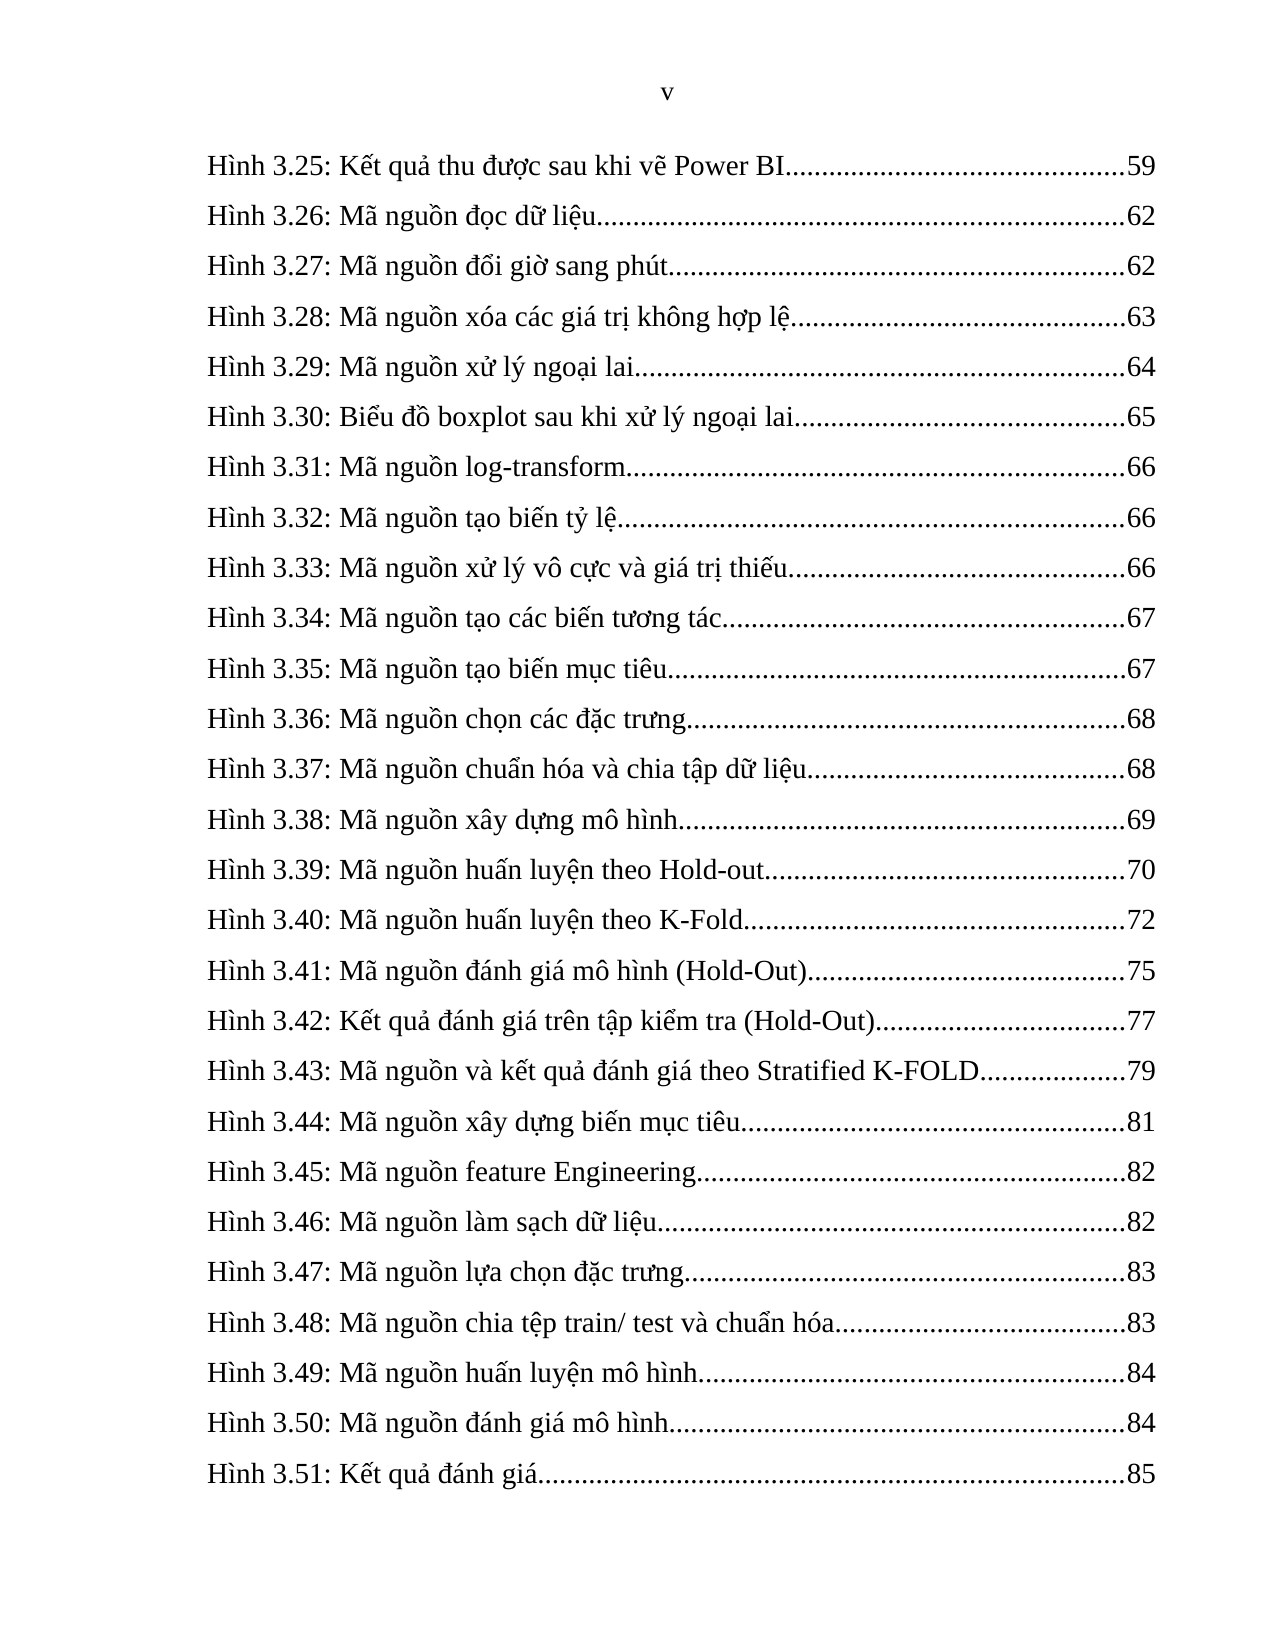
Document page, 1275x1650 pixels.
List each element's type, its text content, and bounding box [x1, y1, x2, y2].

text Hình 3.40: Mã nguồn huấn luyện theo K-Fold 72 [207, 902, 1127, 936]
text Hình 3.46: Mã nguồn làm sạch dữ liệu 82 [207, 1204, 1127, 1238]
text Hình 3.30: Biểu đồ boxplot sau khi xử lý ngoại lai 65 [207, 399, 1127, 433]
text Hình 3.50: Mã nguồn đánh giá mô hình 84 [207, 1406, 1127, 1439]
text Hình 3.26: Mã nguồn đọc dữ liệu 62 [207, 198, 1127, 232]
text Hình 3.33: Mã nguồn xử lý vô cực và giá trị thiếu 66 [207, 550, 1127, 584]
text Hình 3.51: Kết quả đánh giá 85 [207, 1456, 1127, 1489]
text Hình 3.48: Mã nguồn chia tệp train/ test và chuẩn hóa 83 [207, 1305, 1127, 1338]
text Hình 3.28: Mã nguồn xóa các giá trị không hợp lệ 63 [207, 299, 1127, 332]
text Hình 3.37: Mã nguồn chuẩn hóa và chia tập dữ liệu 68 [207, 751, 1127, 785]
text Hình 3.35: Mã nguồn tạo biến mục tiêu 67 [207, 651, 1127, 684]
text Hình 3.43: Mã nguồn và kết quả đánh giá theo Stratified K-FOLD 79 [207, 1053, 1127, 1087]
text Hình 3.31: Mã nguồn log-transform 66 [207, 449, 1127, 483]
text Hình 3.34: Mã nguồn tạo các biến tương tác 67 [207, 601, 1127, 634]
text Hình 3.32: Mã nguồn tạo biến tỷ lệ 66 [207, 500, 1127, 533]
text Hình 3.25: Kết quả thu được sau khi vẽ Power BI 59 [207, 148, 1127, 181]
text Hình 3.47: Mã nguồn lựa chọn đặc trưng 83 [207, 1254, 1127, 1288]
text Hình 3.41: Mã nguồn đánh giá mô hình (Hold-Out) 75 [207, 953, 1127, 986]
text Hình 3.49: Mã nguồn huấn luyện mô hình 84 [207, 1355, 1127, 1389]
text Hình 3.36: Mã nguồn chọn các đặc trưng 68 [207, 701, 1127, 735]
text Hình 3.42: Kết quả đánh giá trên tập kiểm tra (Hold-Out) 77 [207, 1003, 1127, 1037]
text Hình 3.29: Mã nguồn xử lý ngoại lai 64 [207, 349, 1127, 382]
text Hình 3.39: Mã nguồn huấn luyện theo Hold-out 70 [207, 852, 1127, 886]
text Hình 3.38: Mã nguồn xây dựng mô hình 69 [207, 802, 1127, 835]
text Hình 3.45: Mã nguồn feature Engineering 82 [207, 1154, 1127, 1187]
text Hình 3.27: Mã nguồn đổi giờ sang phút 62 [207, 248, 1127, 282]
text Hình 3.44: Mã nguồn xây dựng biến mục tiêu 81 [207, 1104, 1127, 1137]
